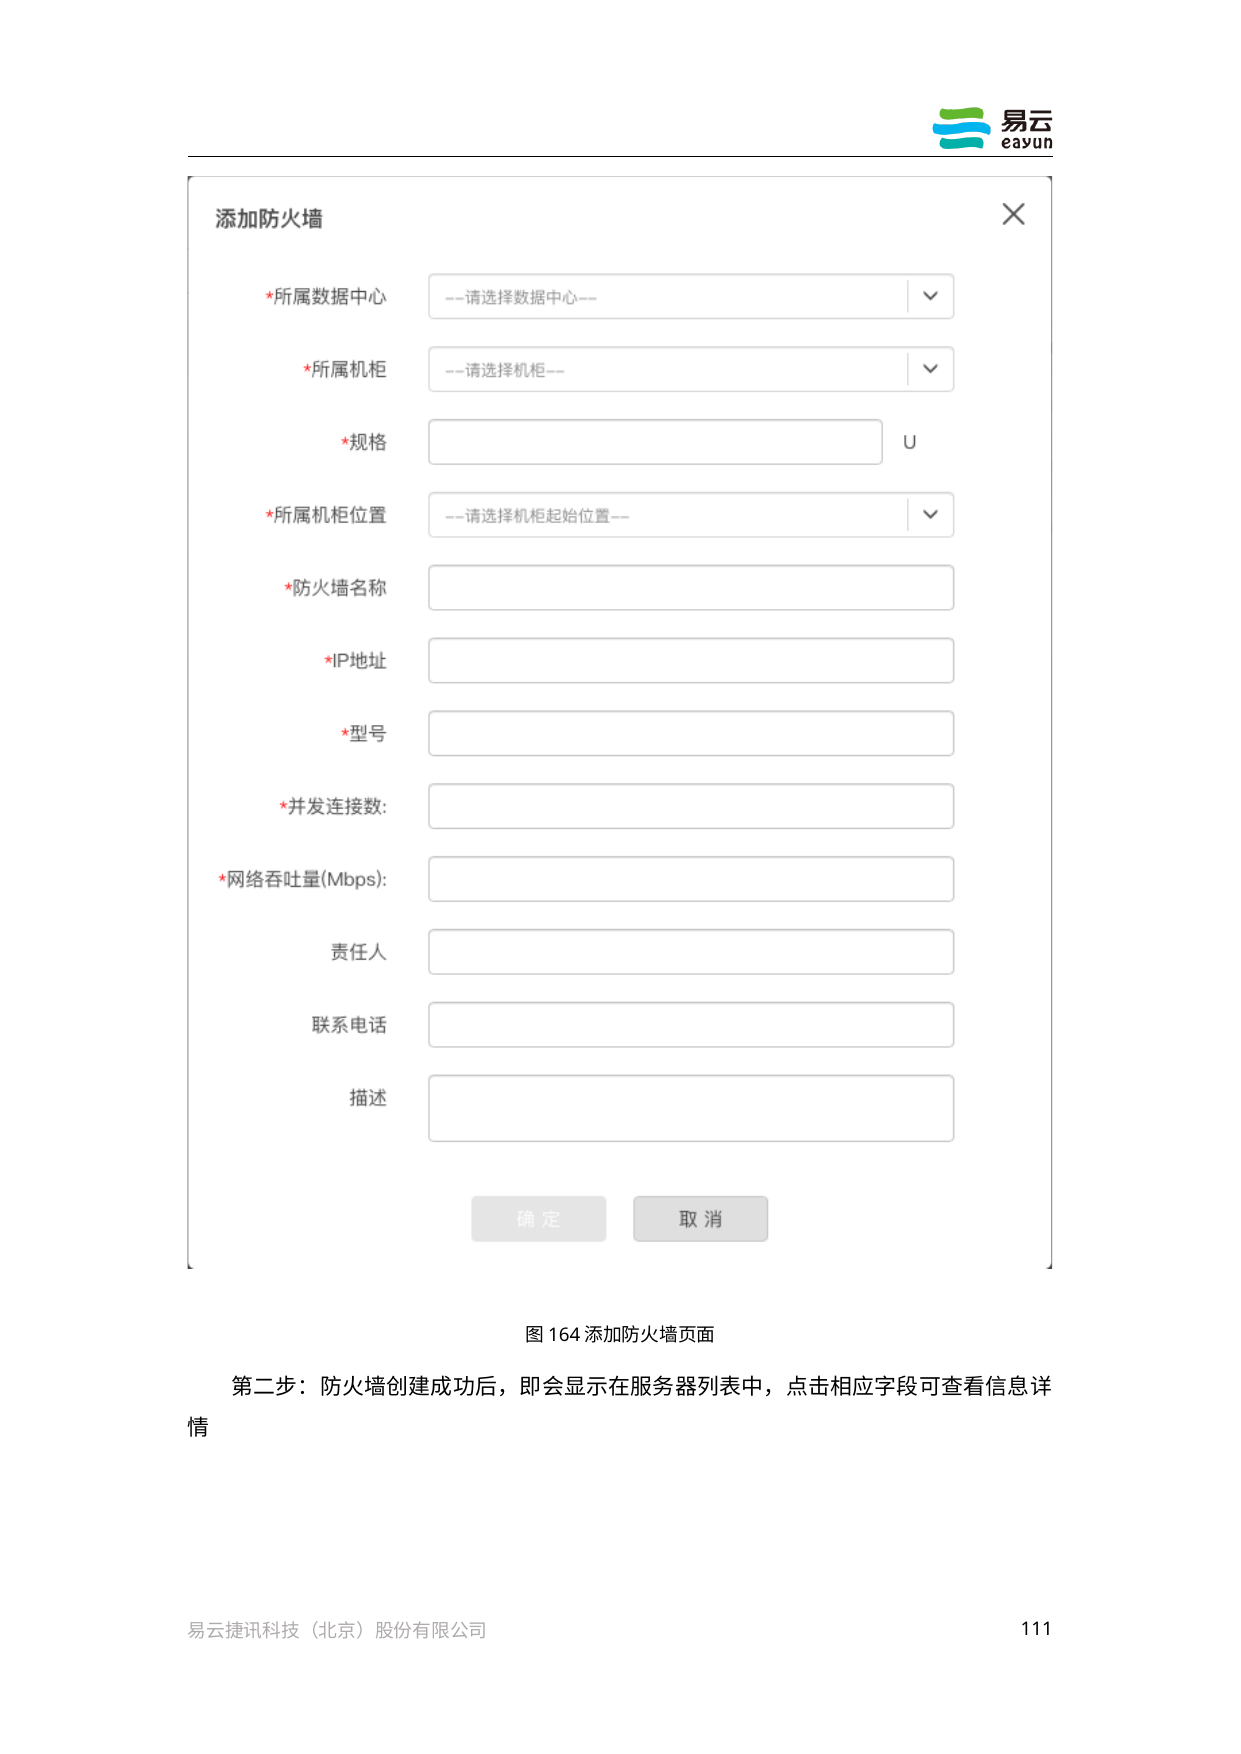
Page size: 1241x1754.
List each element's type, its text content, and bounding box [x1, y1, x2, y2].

picture [932, 97, 1053, 156]
picture [187, 176, 1053, 1269]
text 第二步：防火墙创建成功后，即会显示在服务器列表中，点击相应字段可查看信息详情 [187, 1368, 1053, 1442]
text 图 164 添加防火墙页面 [187, 1316, 1053, 1350]
